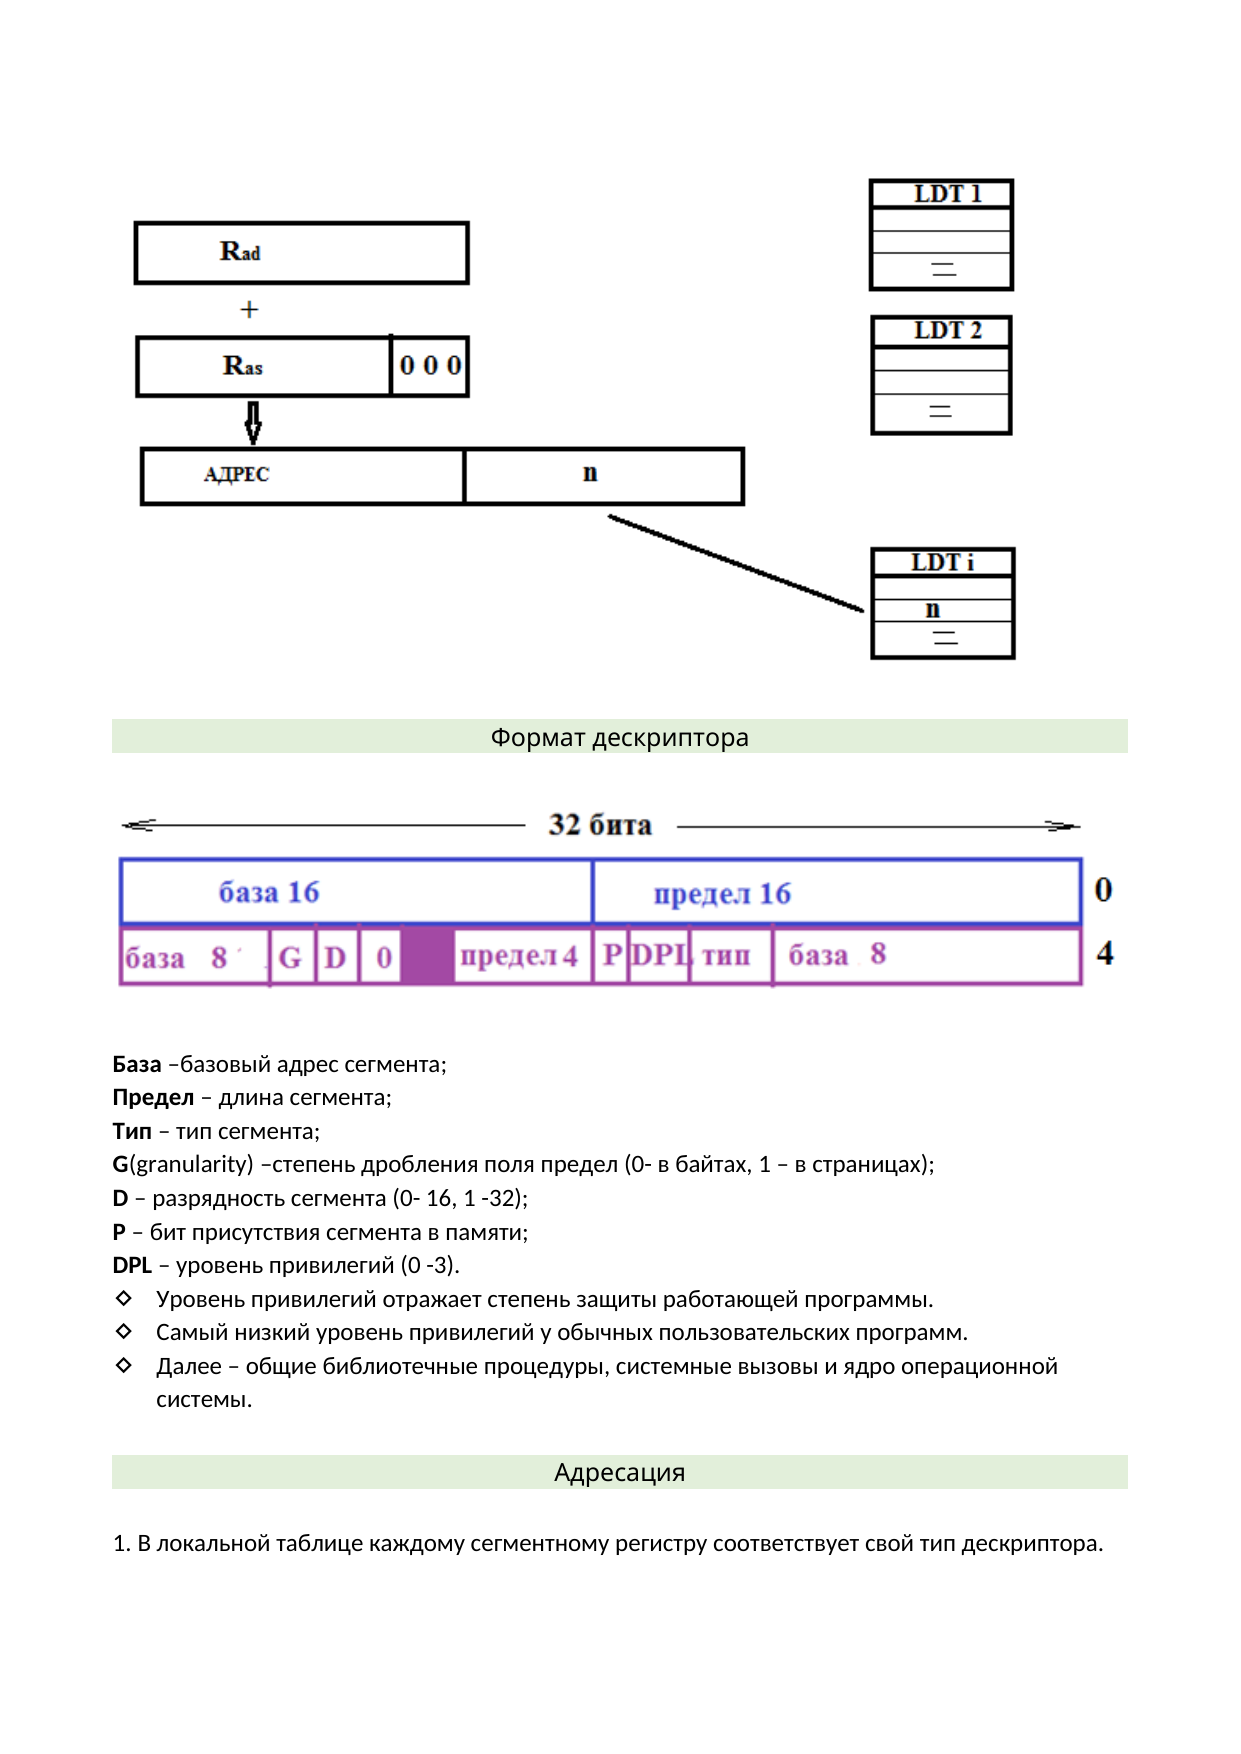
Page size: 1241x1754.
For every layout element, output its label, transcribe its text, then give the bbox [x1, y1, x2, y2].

text Предел – длина сегмента; [112, 1081, 1128, 1112]
text D – разрядность сегмента (0- 16, 1 -32); [112, 1182, 1128, 1213]
text Тип – тип сегмента; [112, 1115, 1128, 1146]
list Самый низкий уровень привилегий у обычных пользовательских программ. [112, 1316, 1128, 1347]
list В локальной таблице каждому сегментному регистру соответствует свой тип дескриптора. [112, 1527, 1128, 1558]
list Далее – общие библиотечные процедуры, системные вызовы и ядро операционной системы. [112, 1350, 1128, 1414]
text P – бит присутствия сегмента в памяти; [112, 1216, 1128, 1246]
text DPL – уровень привилегий (0 -3). [112, 1249, 1128, 1280]
picture [112, 794, 1127, 1018]
list Уровень привилегий отражает степень защиты работающей программы. [112, 1283, 1128, 1313]
list Формат дескриптора [112, 719, 1128, 753]
text G(granularity) –степень дробления поля предел (0- в байтах, 1 – в страницах); [112, 1148, 1128, 1179]
picture [112, 150, 1038, 679]
list Адресация [112, 1455, 1128, 1489]
text База –базовый адрес сегмента; [112, 1048, 1128, 1078]
